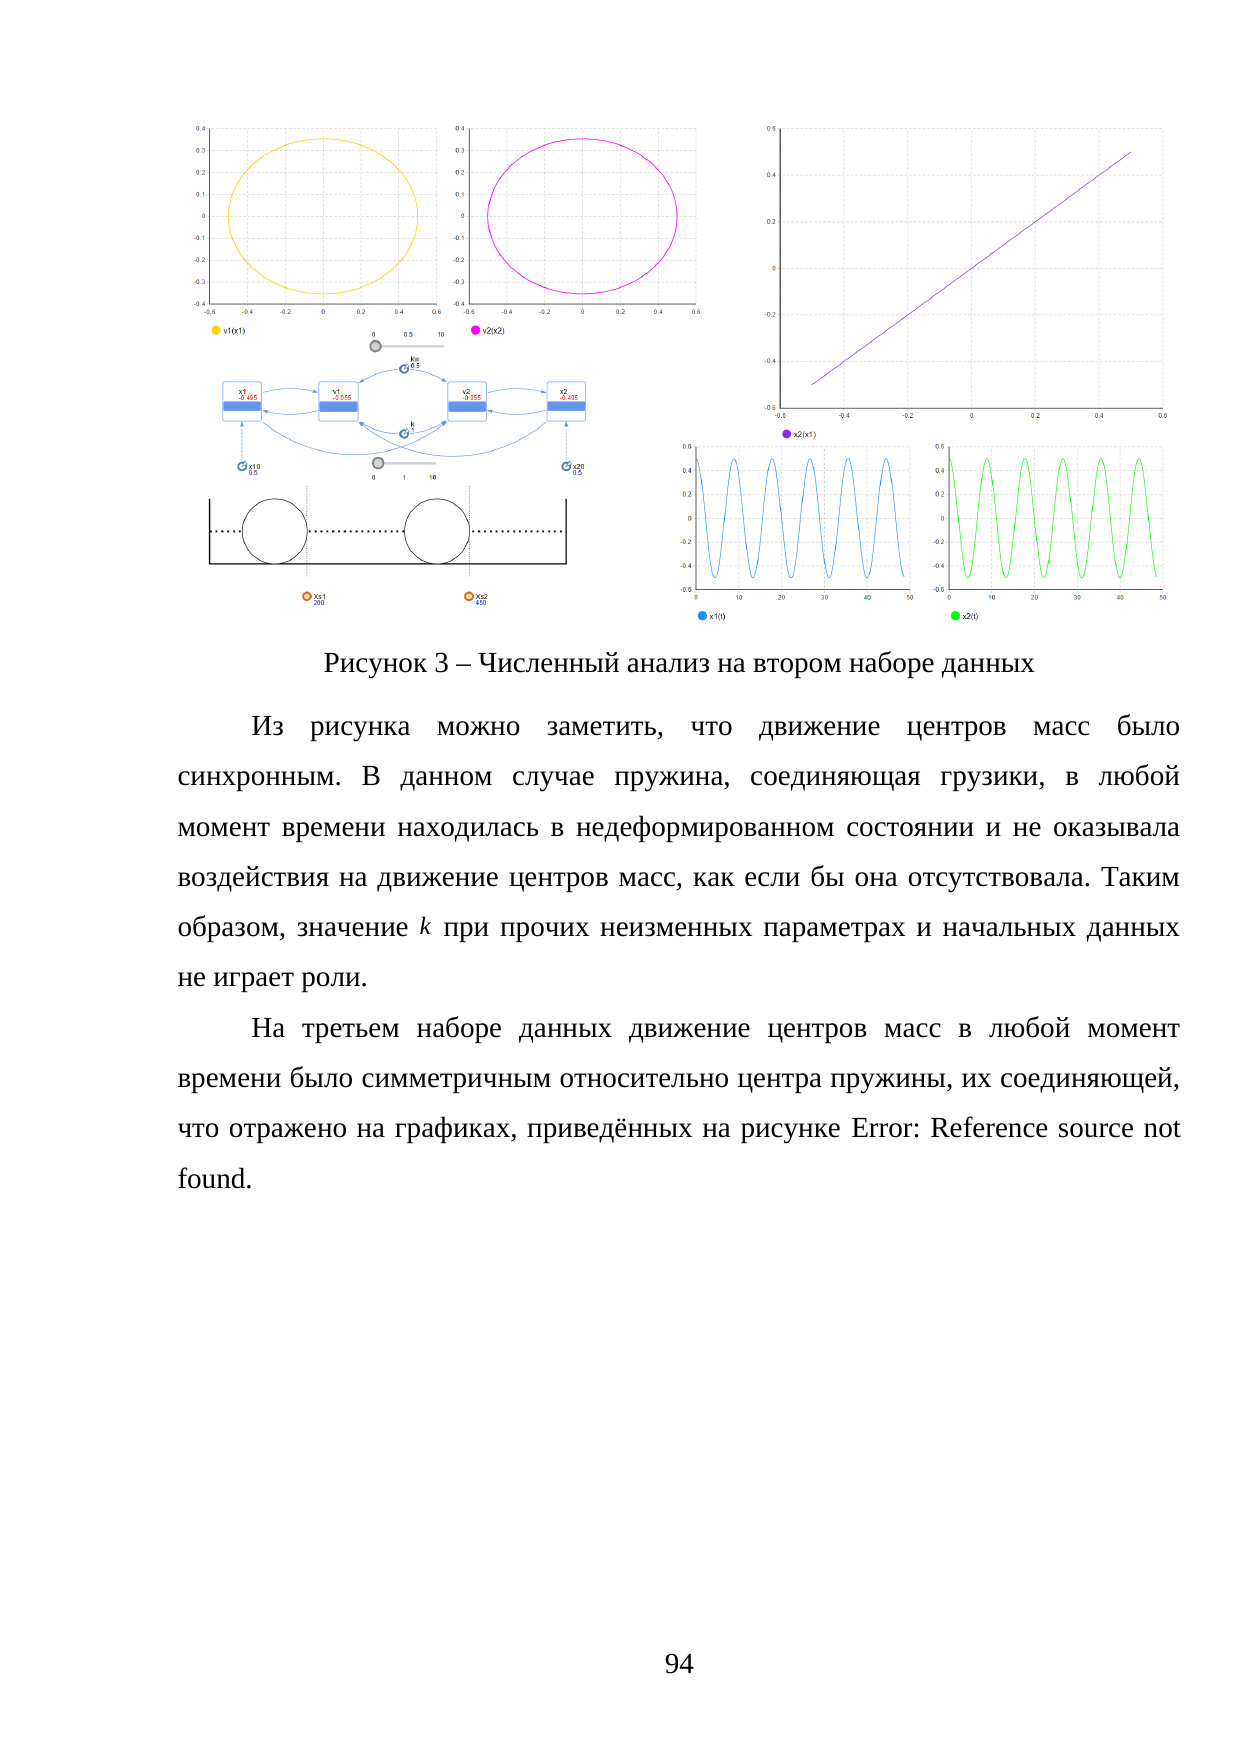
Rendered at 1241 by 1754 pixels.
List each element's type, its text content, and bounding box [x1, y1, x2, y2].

picture [177, 118, 1182, 629]
text Численный анализ на втором наборе данных [177, 645, 1181, 679]
text Из рисунка можно заметить, что движение центров масс было синхронным. В данном случае пружина, соединяющая грузики, в любой момент времени находилась в недеформированном состоянии и не оказывала воздействия на движение центров масс, как если бы она отсутствовала. Таким образом, значение при прочих неизменных параметрах и начальных данных не играет роли. [177, 708, 1181, 993]
